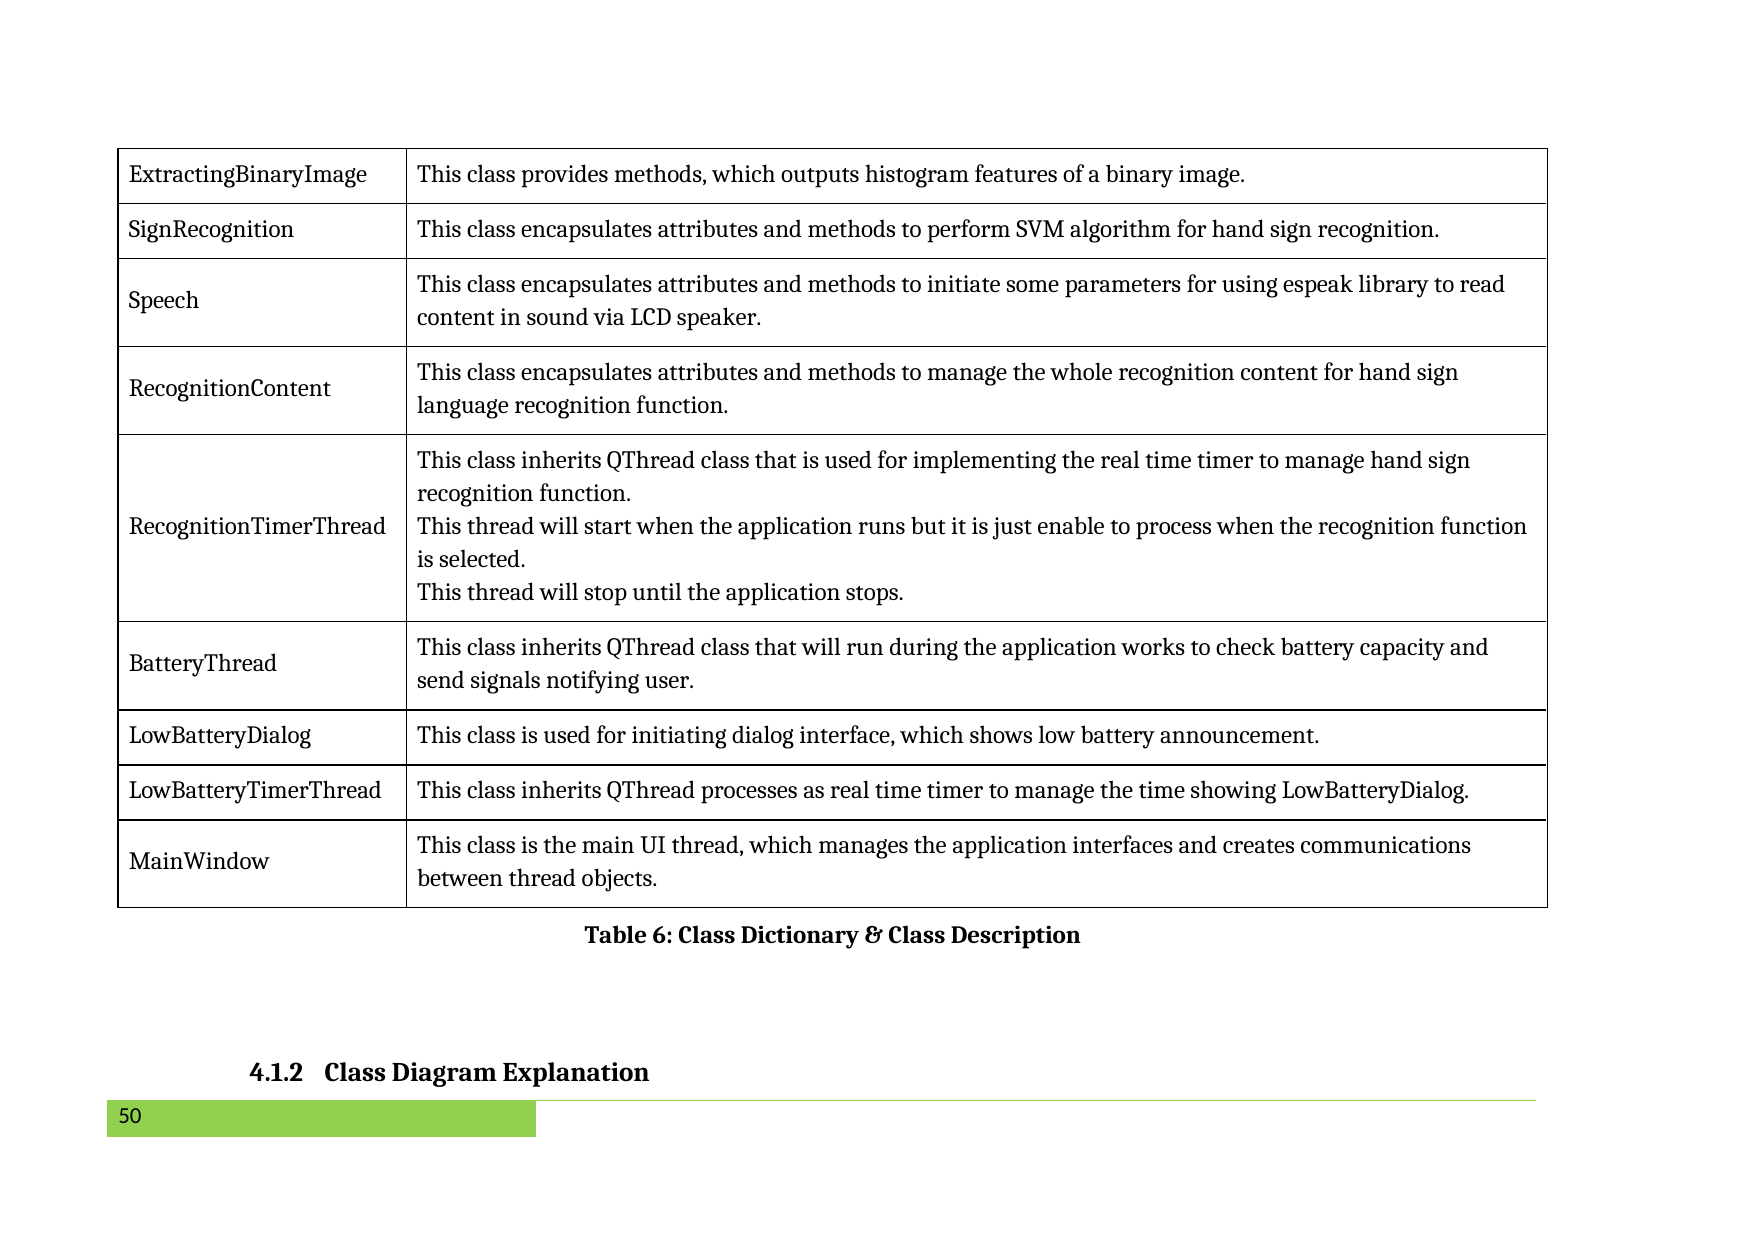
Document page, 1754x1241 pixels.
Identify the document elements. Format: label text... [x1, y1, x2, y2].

list Table 6: Class Dictionary & Class Description [118, 921, 1547, 950]
table_cell This class is the main UI thread, which manages the application interfaces and creates communications between thread objects. [407, 819, 1547, 907]
table_cell This class encapsulates attributes and methods to initiate some parameters for using espeak library to read content in sound via LCD speaker. [407, 258, 1547, 346]
table_cell This class inherits QThread processes as real time timer to manage the time showing LowBatteryDialog. [407, 764, 1547, 819]
table_cell MainWindow [119, 821, 406, 907]
table_cell This class provides methods, which outputs histogram features of a binary image. [407, 149, 1547, 203]
subtitle Class Diagram Explanation [249, 1057, 1547, 1089]
table_cell SignRecognition [119, 204, 406, 258]
table_cell ExtractingBinaryImage [119, 149, 406, 203]
table_cell This class encapsulates attributes and methods to perform SVM algorithm for hand sign recognition. [407, 203, 1547, 258]
table_cell This class inherits QThread class that is used for implementing the real time timer to manage hand sign recognition function. This thread will start when the application runs but it is just enable to process when the recognition function is selected. This thread will stop until the application stops. [407, 434, 1547, 621]
table_cell This class is used for initiating dialog interface, which shows low battery announcement. [407, 709, 1547, 764]
table_cell This class inherits QThread class that will run during the application works to check battery capacity and send signals notifying user. [407, 621, 1547, 709]
table_cell LowBatteryTimerThread [119, 766, 406, 819]
table_cell This class encapsulates attributes and methods to manage the whole recognition content for hand sign language recognition function. [407, 346, 1547, 434]
table_cell RecognitionTimerThread [119, 435, 406, 621]
table_cell RecognitionContent [119, 347, 406, 434]
table_cell BatteryThread [119, 622, 406, 709]
table_cell LowBatteryDialog [119, 711, 406, 764]
table_cell Speech [119, 259, 406, 346]
